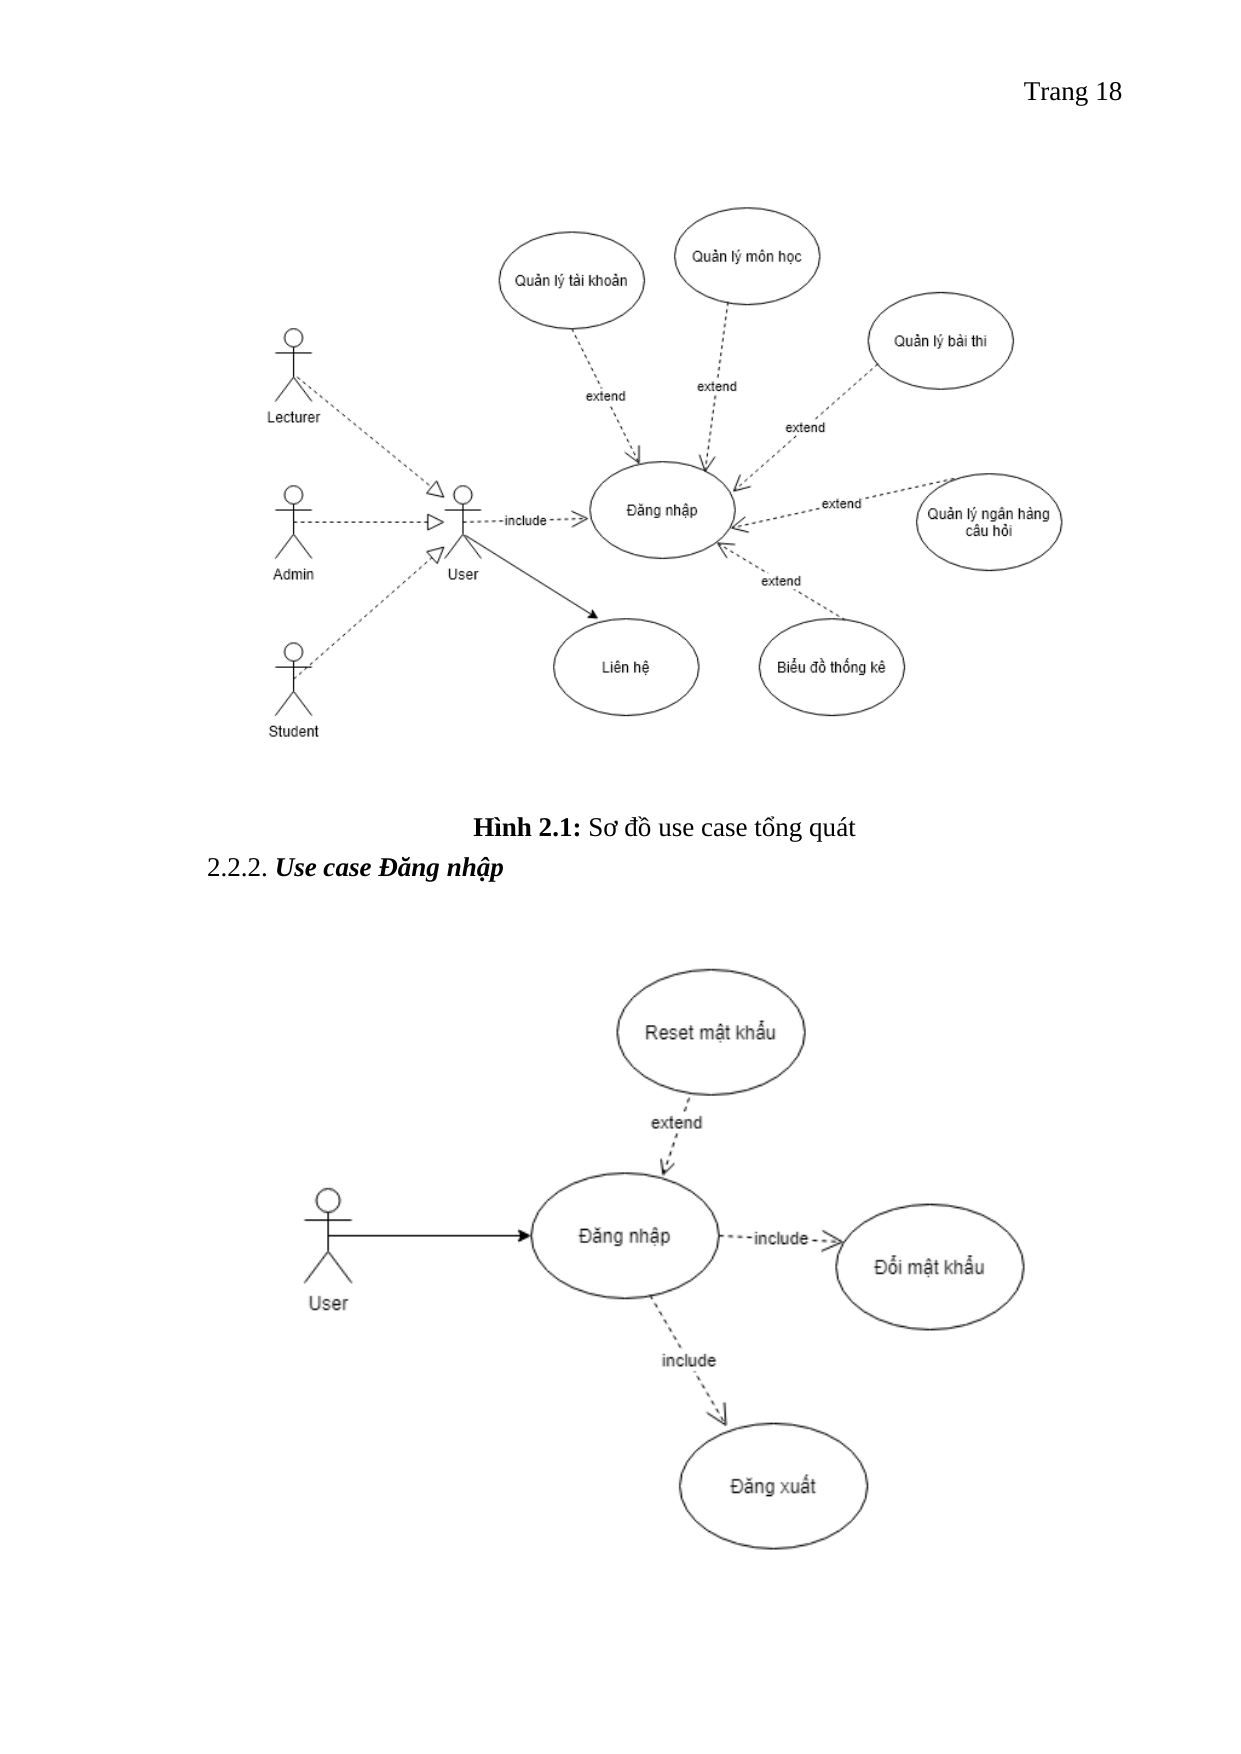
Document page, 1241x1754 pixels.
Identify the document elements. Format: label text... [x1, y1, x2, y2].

picture [226, 891, 1103, 1628]
text Use case Đăng nhập [207, 851, 1122, 883]
picture [206, 147, 1123, 802]
text Sơ đồ use case tổng quát [207, 811, 1122, 842]
